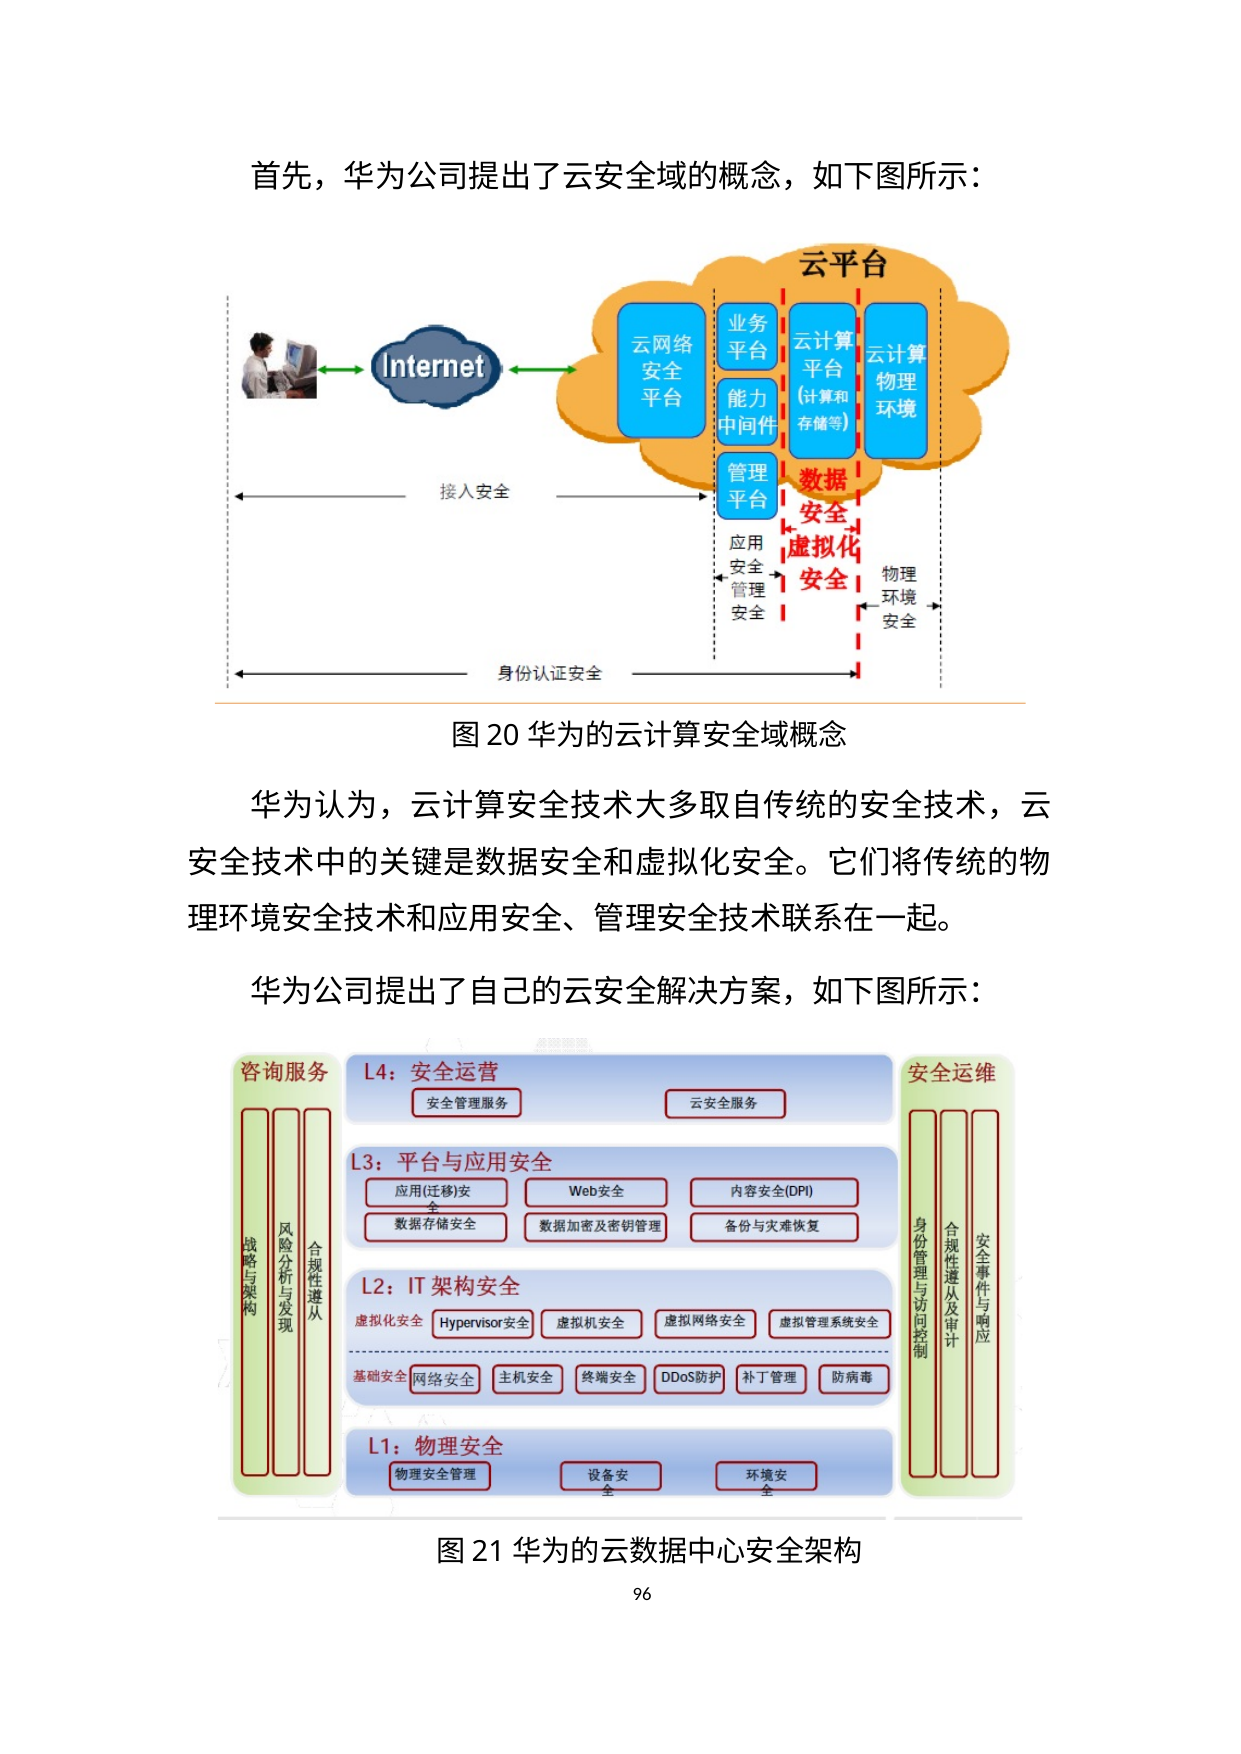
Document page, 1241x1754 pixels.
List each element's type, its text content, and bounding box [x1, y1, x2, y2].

text 图20 华为的云计算安全域概念 [187, 711, 1053, 754]
text 图21 华为的云数据中心安全架构 [187, 1528, 1053, 1570]
picture [214, 223, 1026, 704]
picture [217, 1038, 1023, 1520]
text 华为认为，云计算安全技术大多取自传统的安全技术，云安全技术中的关键是数据安全和虚拟化安全。它们将传统的物理环境安全技术和应用安全、管理安全技术联系在一起。 [187, 780, 1053, 938]
text 华为公司提出了自己的云安全解决方案，如下图所示： [187, 966, 1053, 1011]
text 首先，华为公司提出了云安全域的概念，如下图所示： [187, 151, 1053, 196]
